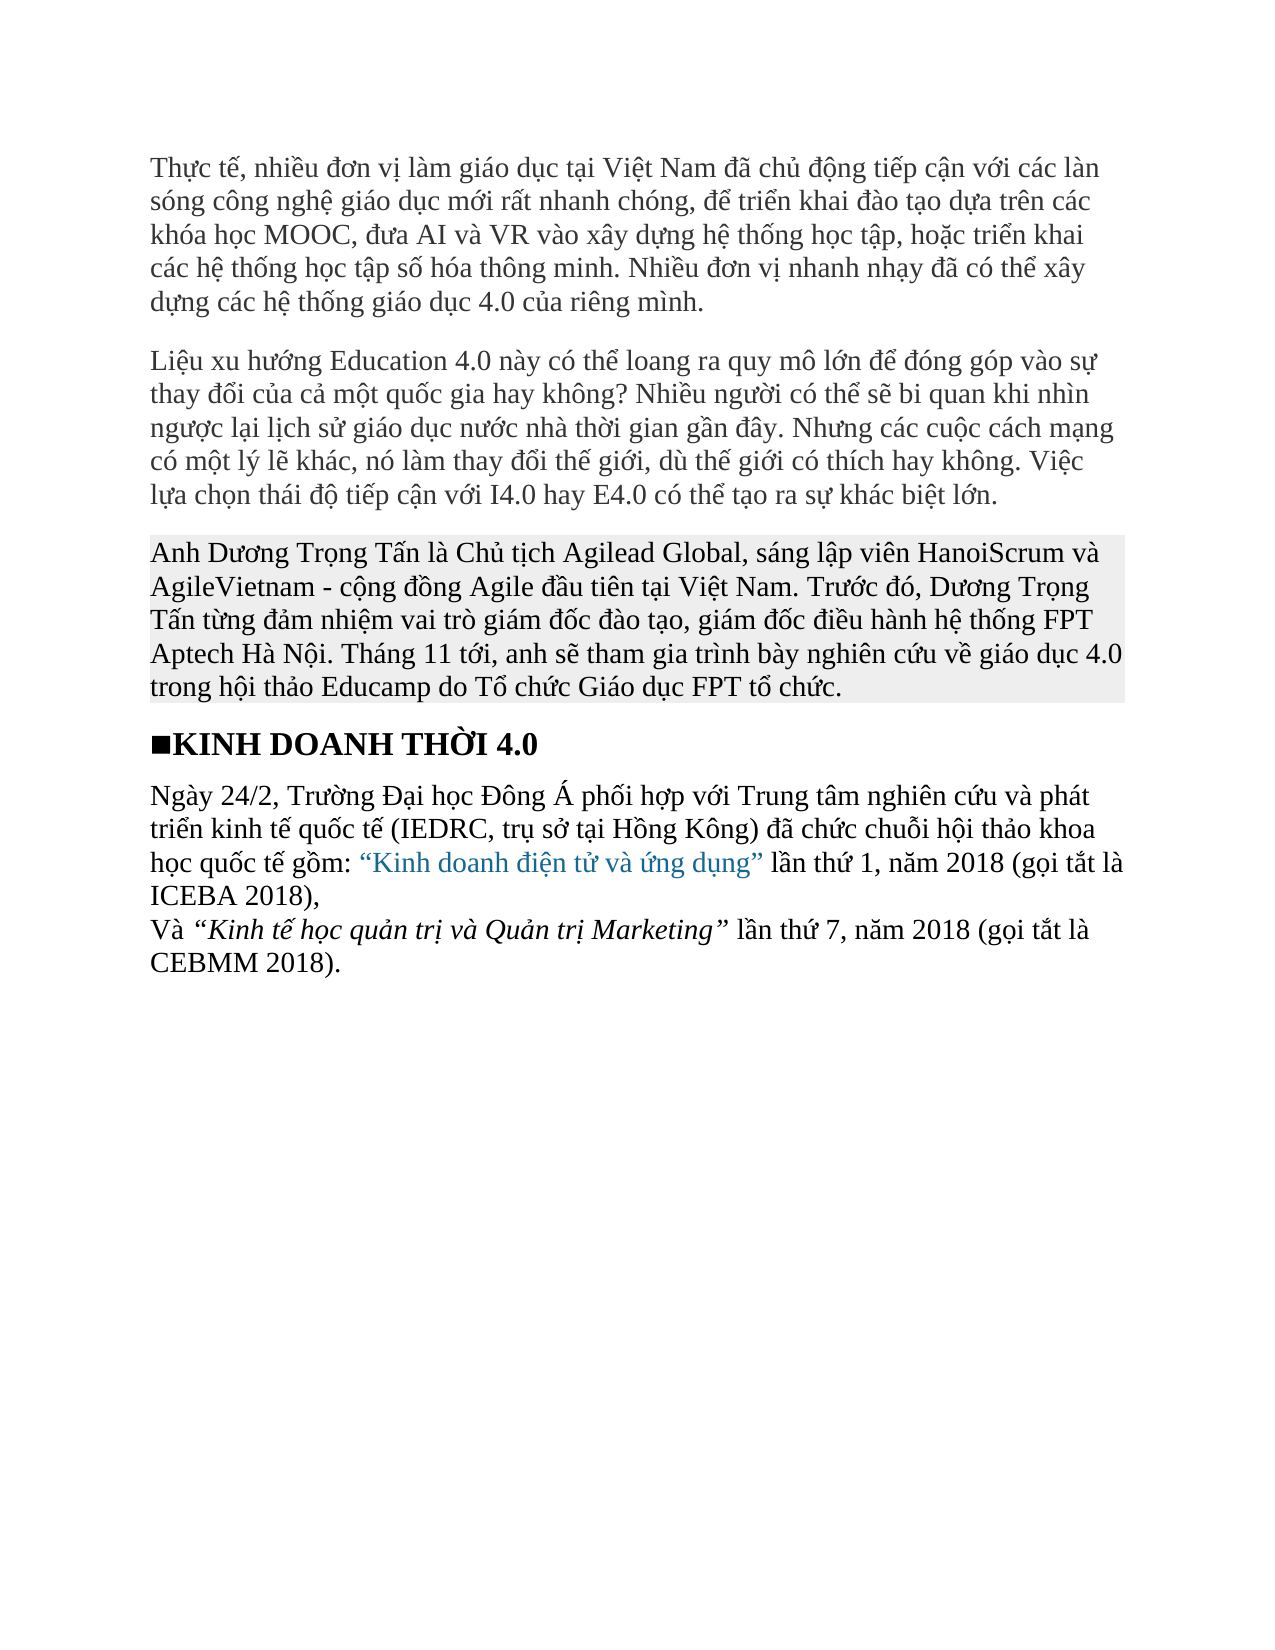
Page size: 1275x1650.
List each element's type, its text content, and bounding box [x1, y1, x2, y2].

subtitle KINH DOANH THỜI 4.0 [150, 724, 1125, 762]
text Thực tế, nhiều đơn vị làm giáo dục tại Việt Nam đã chủ động tiếp cận với các làn sóng công nghệ giáo dục mới rất nhanh chóng, để triển khai đào tạo dựa trên các khóa học MOOC, đưa AI và VR vào xây dựng hệ thống học tập, hoặc triển khai các hệ thống học tập số hóa thông minh. Nhiều đơn vị nhanh nhạy đã có thể xây dựng các hệ thống giáo dục 4.0 của riêng mình. [150, 150, 1125, 318]
text Và “Kinh tế học quản trị và Quản trị Marketing” lần thứ 7, năm 2018 (gọi tắt là CEBMM 2018). [150, 912, 1125, 979]
text Liệu xu hướng Education 4.0 này có thể loang ra quy mô lớn để đóng góp vào sự thay đổi của cả một quốc gia hay không? Nhiều người có thể sẽ bi quan khi nhìn ngược lại lịch sử giáo dục nước nhà thời gian gần đây. Nhưng các cuộc cách mạng có một lý lẽ khác, nó làm thay đổi thế giới, dù thế giới có thích hay không. Việc lựa chọn thái độ tiếp cận với I4.0 hay E4.0 có thể tạo ra sự khác biệt lớn. [150, 343, 1125, 510]
text Ngày 24/2, Trường Đại học Đông Á phối hợp với Trung tâm nghiên cứu và phát triển kinh tế quốc tế (IEDRC, trụ sở tại Hồng Kông) đã chức chuỗi hội thảo khoa học quốc tế gồm: “Kinh doanh điện tử và ứng dụng” lần thứ 1, năm 2018 (gọi tắt là ICEBA 2018), [150, 778, 1125, 912]
text Anh Dương Trọng Tấn là Chủ tịch Agilead Global, sáng lập viên HanoiScrum và AgileVietnam - cộng đồng Agile đầu tiên tại Việt Nam. Trước đó, Dương Trọng Tấn từng đảm nhiệm vai trò giám đốc đào tạo, giám đốc điều hành hệ thống FPT Aptech Hà Nội. Tháng 11 tới, anh sẽ tham gia trình bày nghiên cứu về giáo dục 4.0 trong hội thảo Educamp do Tổ chức Giáo dục FPT tổ chức. [150, 535, 1125, 703]
